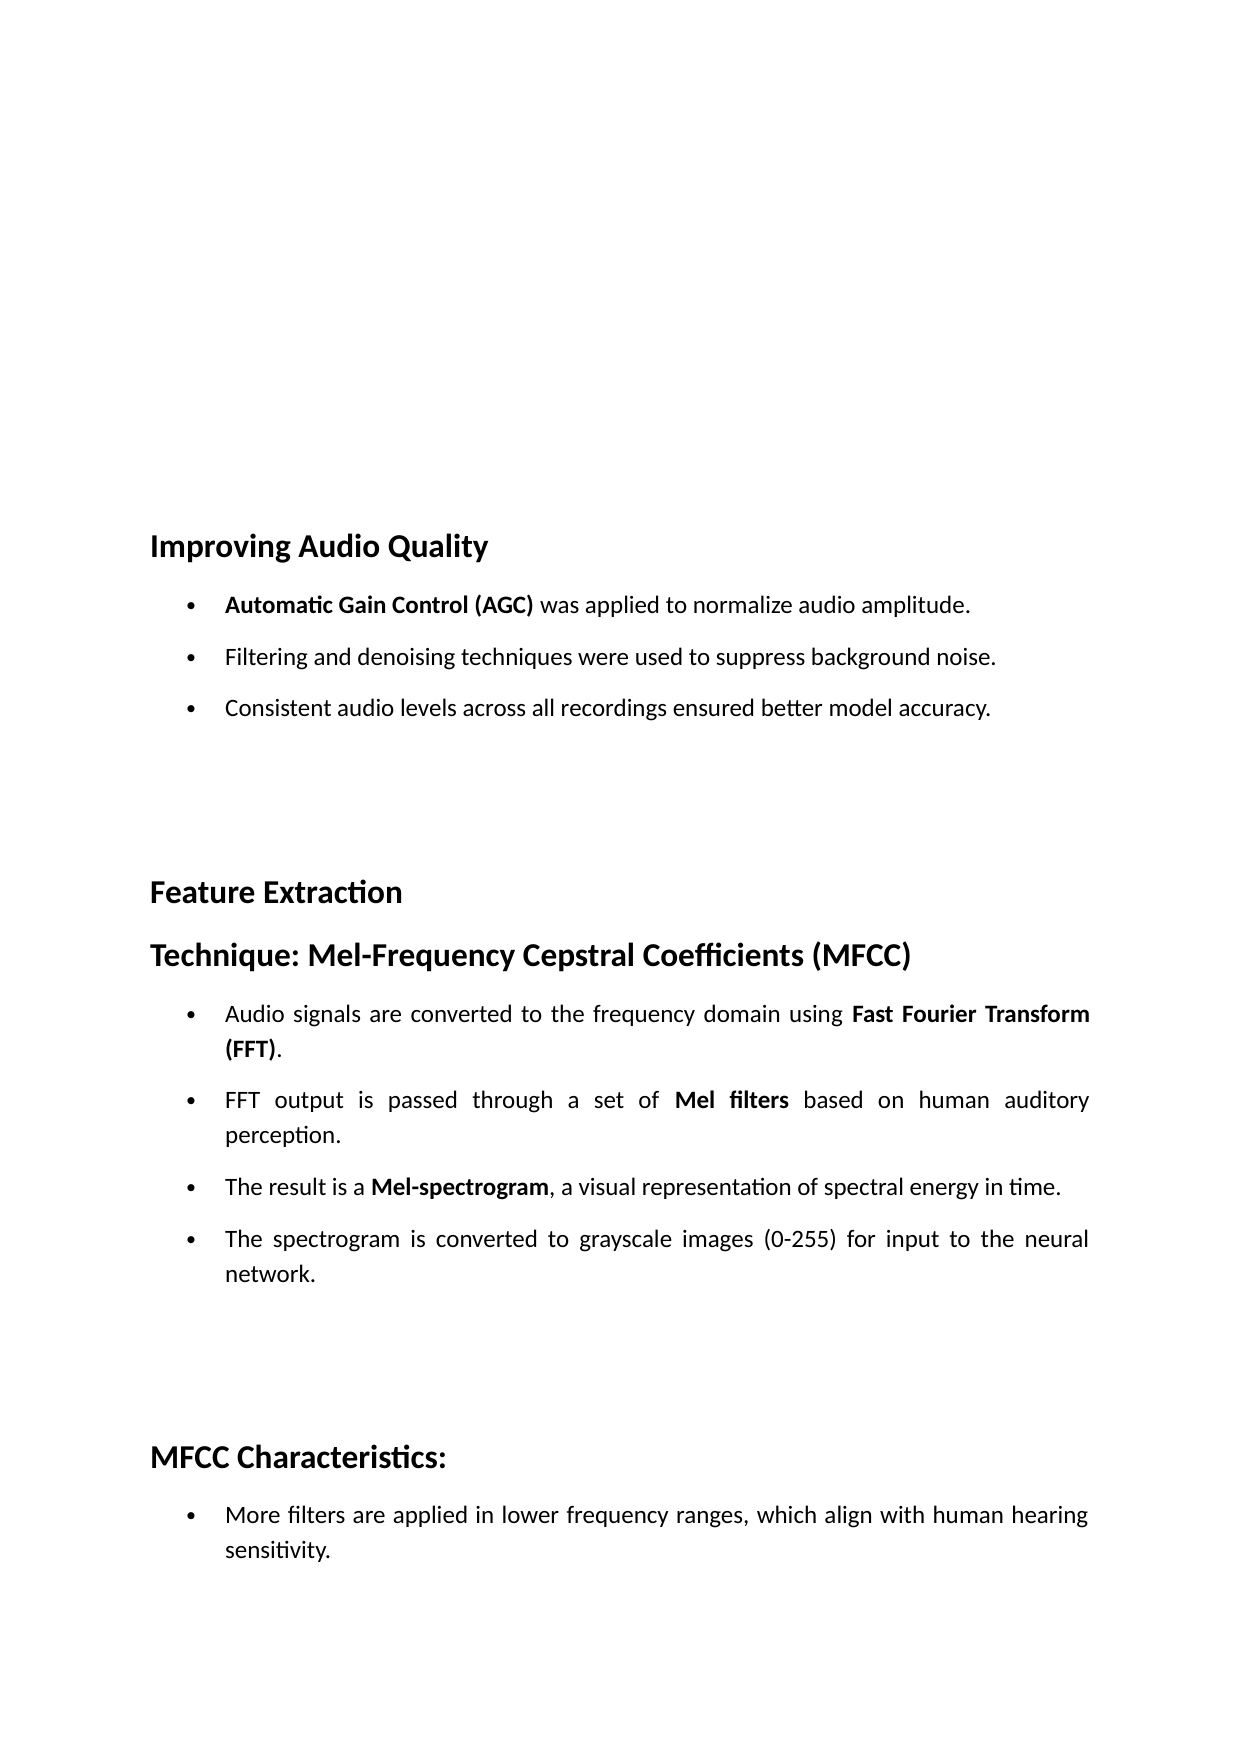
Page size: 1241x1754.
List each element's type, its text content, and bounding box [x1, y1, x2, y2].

text Technique: Mel-Frequency Cepstral Coefficients (MFCC) [150, 934, 1090, 975]
text Improving Audio Quality [150, 526, 1090, 566]
text MFCC Characteristics: [150, 1436, 1090, 1477]
list Automatic Gain Control (AGC) was applied to normalize audio amplitude. [187, 589, 1090, 619]
list Consistent audio levels across all recordings ensured better model accuracy. [187, 692, 1090, 723]
list FFT output is passed through a set of Mel filters based on human auditory perception. [187, 1084, 1090, 1150]
list More filters are applied in lower frequency ranges, which align with human hearing sensitivity. [187, 1500, 1090, 1565]
text Feature Extraction [150, 871, 1090, 912]
list The result is a Mel-spectrogram, a visual representation of spectral energy in time. [187, 1171, 1090, 1202]
list Audio signals are converted to the frequency domain using Fast Fourier Transform (FFT). [187, 998, 1090, 1063]
list The spectrogram is converted to grayscale images (0-255) for input to the neural network. [187, 1223, 1090, 1288]
list Filtering and denoising techniques were used to suppress background noise. [187, 641, 1090, 671]
